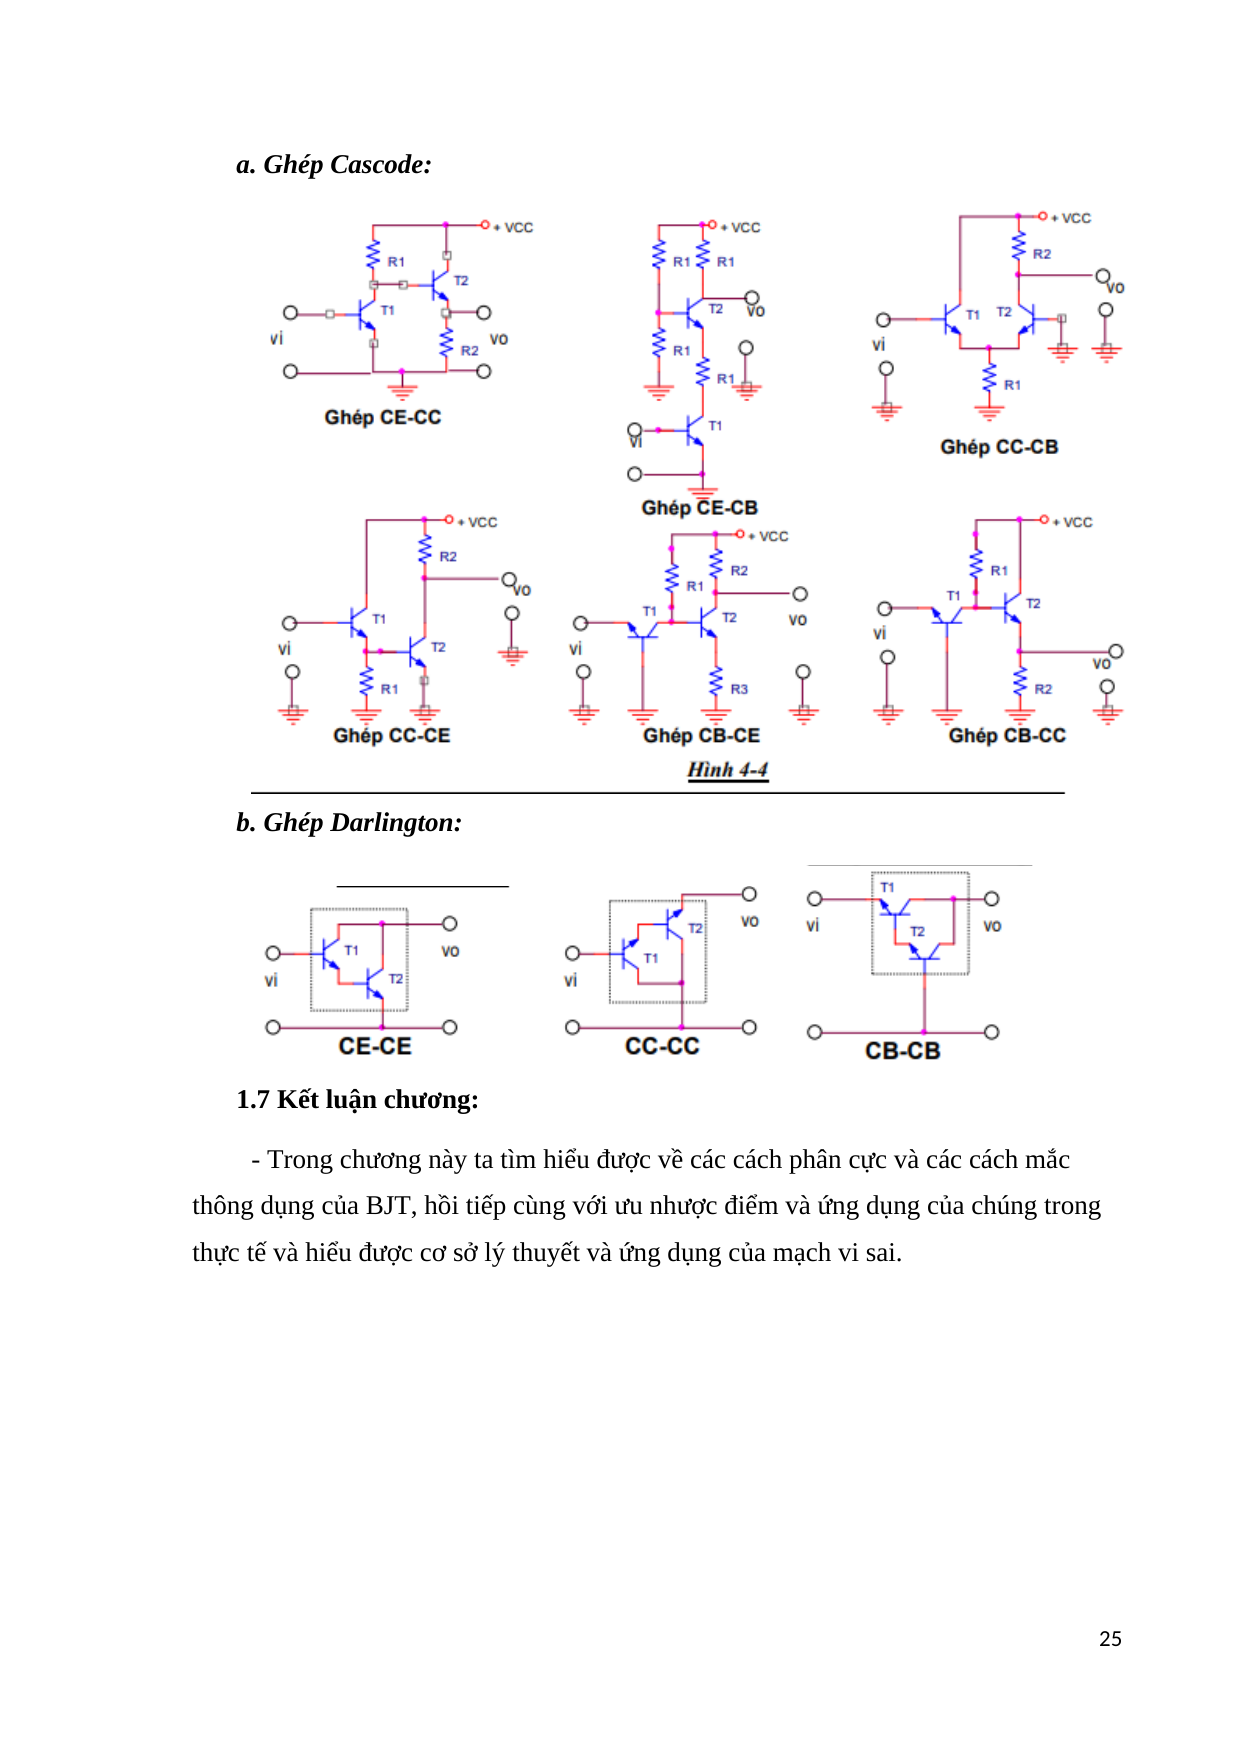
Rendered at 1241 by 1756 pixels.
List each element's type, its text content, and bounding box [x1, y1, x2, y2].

picture [251, 206, 1157, 794]
picture [251, 865, 1033, 1072]
text - Trong chương này ta tìm hiểu được về các cách phân cực và các cách mắc thông dụng của BJT, hồi tiếp cùng với ưu nhược điểm và ứng dụng của chúng trong thực tế và hiểu được cơ sở lý thuyết và ứng dụng của mạch vi sai. [192, 1143, 1122, 1267]
subtitle a. Ghép Cascode: [177, 148, 1122, 179]
subtitle b. Ghép Darlington: [177, 806, 1122, 837]
subtitle 1.7 Kết luận chương: [177, 1084, 1122, 1115]
